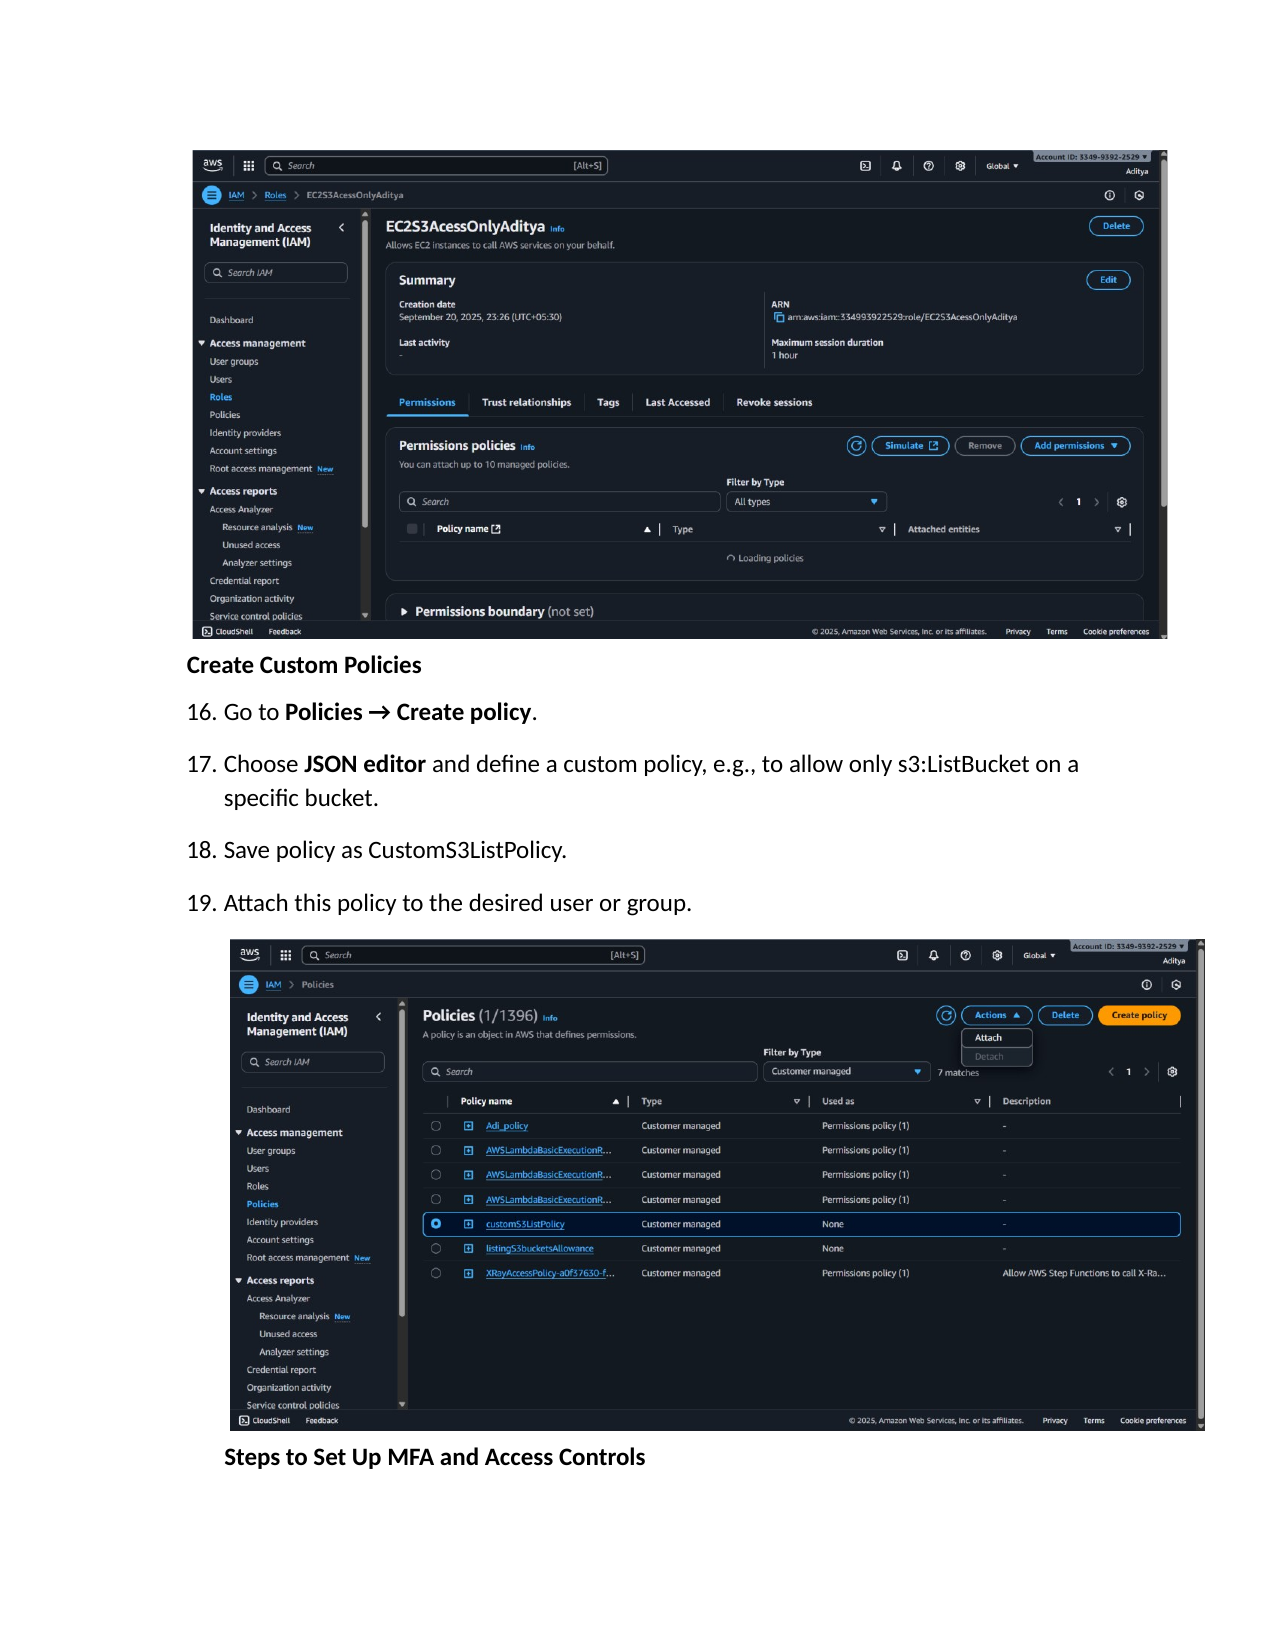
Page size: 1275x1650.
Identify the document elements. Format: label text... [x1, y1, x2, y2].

list Choose JSON editor and define a custom policy, e.g., to allow only s3:ListBucket on a specific bucket. [186, 748, 1127, 813]
picture [230, 939, 1205, 1431]
text Steps to Set Up MFA and Access Controls [224, 1441, 1106, 1472]
list Attach this policy to the desired user or group. [186, 887, 1127, 918]
text Create Custom Policies [187, 649, 1106, 679]
list Go to Policies → Create policy. [186, 696, 1127, 727]
list Save policy as CustomS3ListPolicy. [186, 835, 1127, 865]
picture [192, 150, 1168, 639]
